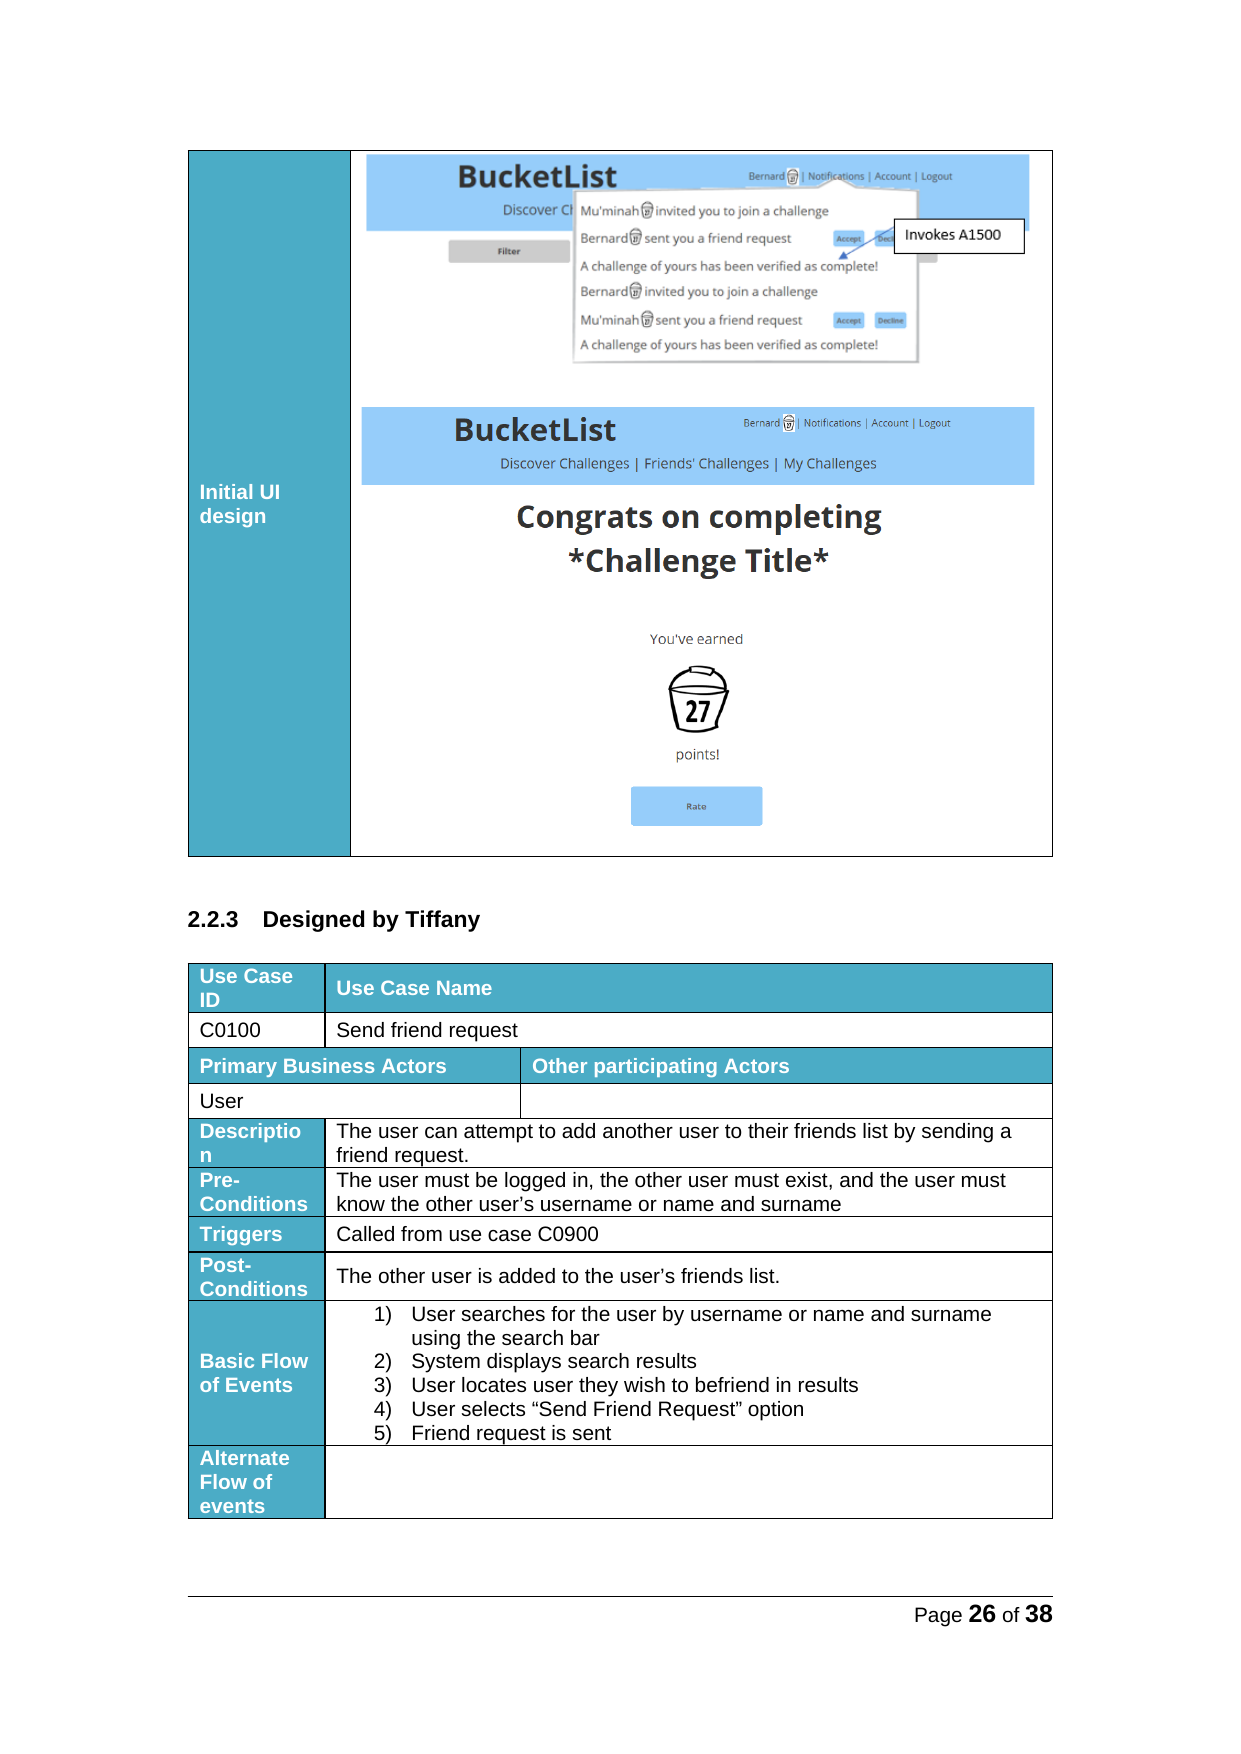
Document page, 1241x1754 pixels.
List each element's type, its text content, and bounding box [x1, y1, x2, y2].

subtitle Designed by Tiffany [187, 906, 1053, 933]
table_cell [326, 1446, 1052, 1518]
table_cell Post-Conditions [189, 1253, 324, 1300]
table_cell Send friend request [326, 1013, 1052, 1047]
table_header Use Case Name [326, 964, 1052, 1012]
table_cell [521, 1084, 1052, 1118]
table_cell Alternate Flow of events [189, 1446, 324, 1518]
table_cell Primary Business Actors [189, 1048, 520, 1083]
table_cell Called from use case C0900 [326, 1217, 1052, 1251]
table_cell Triggers [189, 1217, 324, 1251]
table_cell Pre-Conditions [189, 1168, 324, 1216]
table_cell Description [189, 1119, 324, 1167]
table_cell User searches for the user by username or name and surname using the search bar System displays search results User locates user they wish to befriend in results User selects “Send Friend Request” option Friend request is sent [326, 1301, 1052, 1445]
table_cell C0100 [189, 1013, 324, 1047]
table_cell Other participating Actors [521, 1048, 1052, 1083]
table_cell The other user is added to the user’s friends list. [326, 1253, 1052, 1300]
picture [361, 151, 1036, 833]
table_cell The user must be logged in, the other user must exist, and the user must know the other user’s username or name and surname [326, 1168, 1052, 1216]
table_cell [351, 151, 1052, 856]
table_header Use Case ID [189, 964, 324, 1012]
table_cell User [189, 1084, 520, 1118]
table_cell The user can attempt to add another user to their friends list by sending a friend request. [326, 1119, 1052, 1167]
table_cell Basic Flow of Events [189, 1301, 324, 1445]
table_cell Initial UI design [189, 151, 350, 856]
